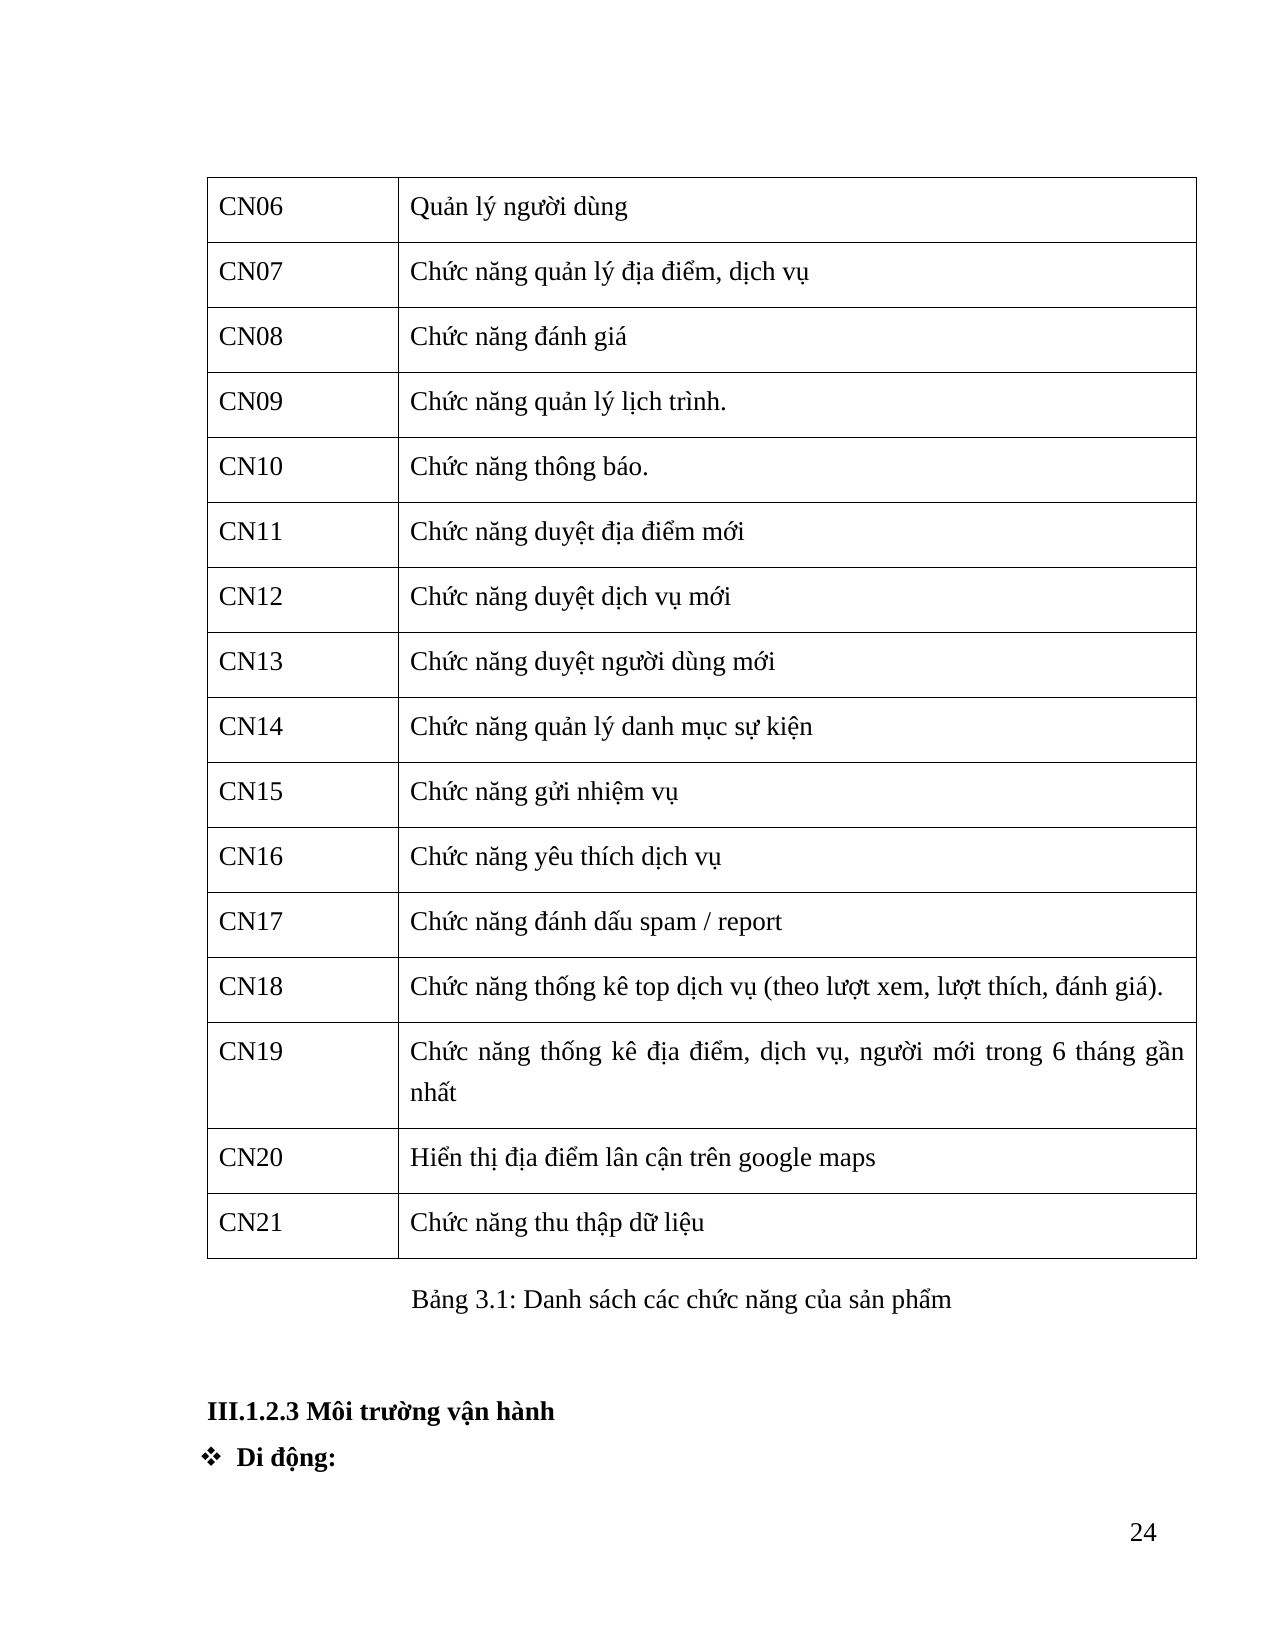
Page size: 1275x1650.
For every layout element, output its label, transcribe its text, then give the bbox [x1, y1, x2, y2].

table_cell CN18 [208, 958, 398, 1022]
table_cell Chức năng duyệt dịch vụ mới [399, 568, 1196, 632]
table_cell CN06 [208, 178, 398, 242]
subtitle Bảng 3.1: Danh sách các chức năng của sản phẩm [207, 1283, 1156, 1314]
table_cell Chức năng đánh giá [399, 308, 1196, 372]
table_cell Chức năng thu thập dữ liệu [399, 1194, 1196, 1257]
table_cell CN13 [208, 633, 398, 697]
table_cell Chức năng thống kê top dịch vụ (theo lượt xem, lượt thích, đánh giá). [399, 958, 1196, 1022]
table_cell CN14 [208, 698, 398, 762]
table_cell Chức năng gửi nhiệm vụ [399, 763, 1196, 827]
table_cell CN11 [208, 503, 398, 567]
table_cell Chức năng yêu thích dịch vụ [399, 828, 1196, 892]
table_cell Chức năng đánh dấu spam / report [399, 893, 1196, 957]
table_cell CN12 [208, 568, 398, 632]
table_cell CN20 [208, 1129, 398, 1192]
table_cell CN15 [208, 763, 398, 827]
table_cell Chức năng thống kê địa điểm, dịch vụ, người mới trong 6 tháng gần nhất [399, 1023, 1196, 1127]
table_cell Quản lý người dùng [399, 178, 1196, 242]
table_cell Chức năng quản lý lịch trình. [399, 373, 1196, 437]
table_cell Chức năng quản lý danh mục sự kiện [399, 698, 1196, 762]
table_cell CN17 [208, 893, 398, 957]
table_cell Chức năng thông báo. [399, 438, 1196, 502]
table_cell CN19 [208, 1023, 398, 1127]
table_cell Chức năng quản lý địa điểm, dịch vụ [399, 243, 1196, 307]
table_cell CN21 [208, 1194, 398, 1257]
table_cell Hiển thị địa điểm lân cận trên google maps [399, 1129, 1196, 1192]
list Di động: [199, 1441, 1156, 1472]
subtitle III.1.2.3 Môi trường vận hành [207, 1395, 1156, 1426]
table_cell CN16 [208, 828, 398, 892]
table_cell Chức năng duyệt địa điểm mới [399, 503, 1196, 567]
table_cell CN10 [208, 438, 398, 502]
table_cell Chức năng duyệt người dùng mới [399, 633, 1196, 697]
table_cell CN07 [208, 243, 398, 307]
table_cell CN09 [208, 373, 398, 437]
table_cell CN08 [208, 308, 398, 372]
